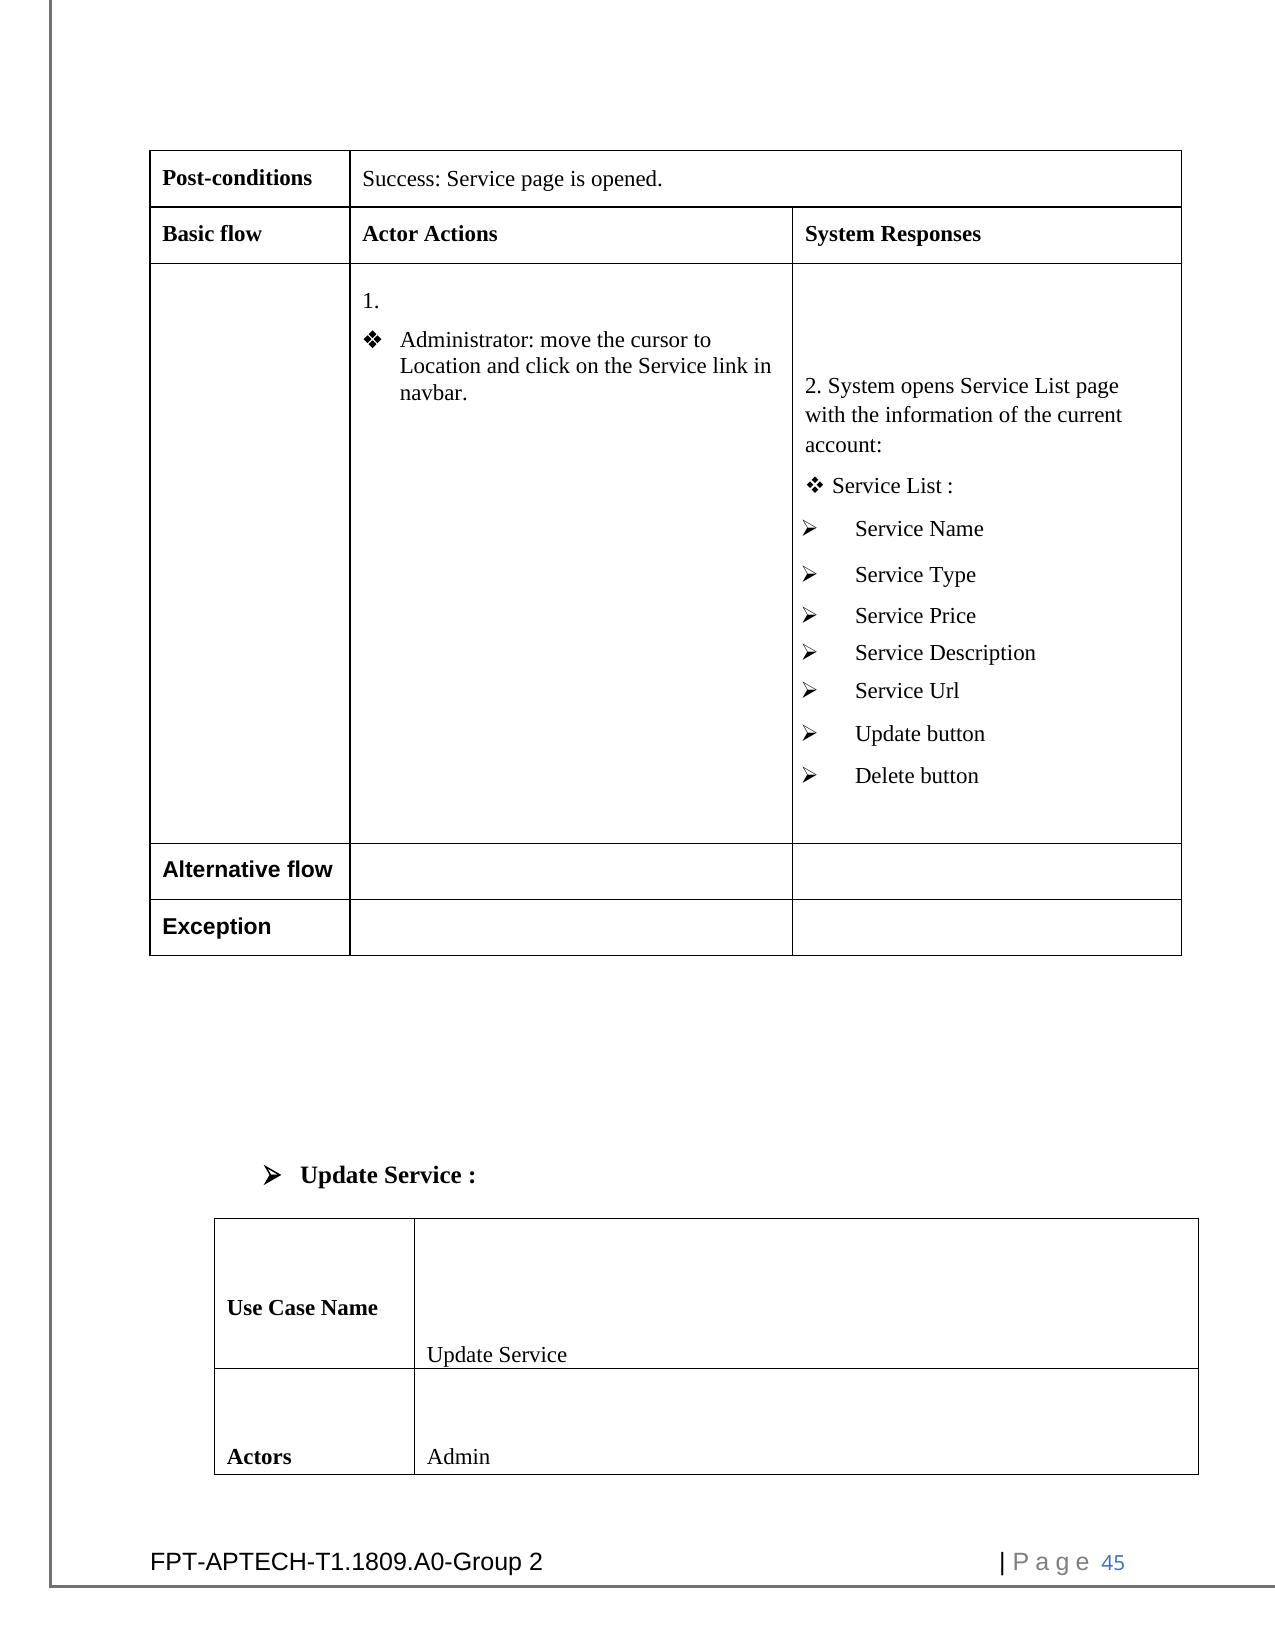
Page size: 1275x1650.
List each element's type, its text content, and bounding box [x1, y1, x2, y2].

table_cell [351, 844, 792, 899]
table_cell Basic flow [151, 208, 349, 263]
table_cell Exception [151, 900, 349, 955]
table_cell Alternative flow [151, 844, 349, 899]
table_cell System Responses [793, 208, 1181, 263]
table_cell 1. Administrator: move the cursor to Location and click on the Service link in navbar. [351, 264, 792, 842]
table_cell [351, 900, 792, 955]
table_cell [793, 844, 1181, 899]
table_cell Actors [215, 1369, 414, 1474]
table_header Use Case Name [215, 1219, 414, 1368]
list Update Service : [262, 1161, 1125, 1189]
table_cell [793, 900, 1181, 955]
table_header Update Service [415, 1219, 1198, 1368]
table_cell Actor Actions [351, 208, 792, 263]
table_cell [151, 264, 349, 842]
table_cell Admin [415, 1369, 1198, 1474]
table_cell Post-conditions [151, 151, 349, 206]
table_cell 2. System opens Service List page with the information of the current account: Service List : Service Name Service Type Service Price Service Description Service Url Update button Delete button [793, 264, 1181, 842]
table_cell Success: Service page is opened. [351, 151, 1181, 206]
